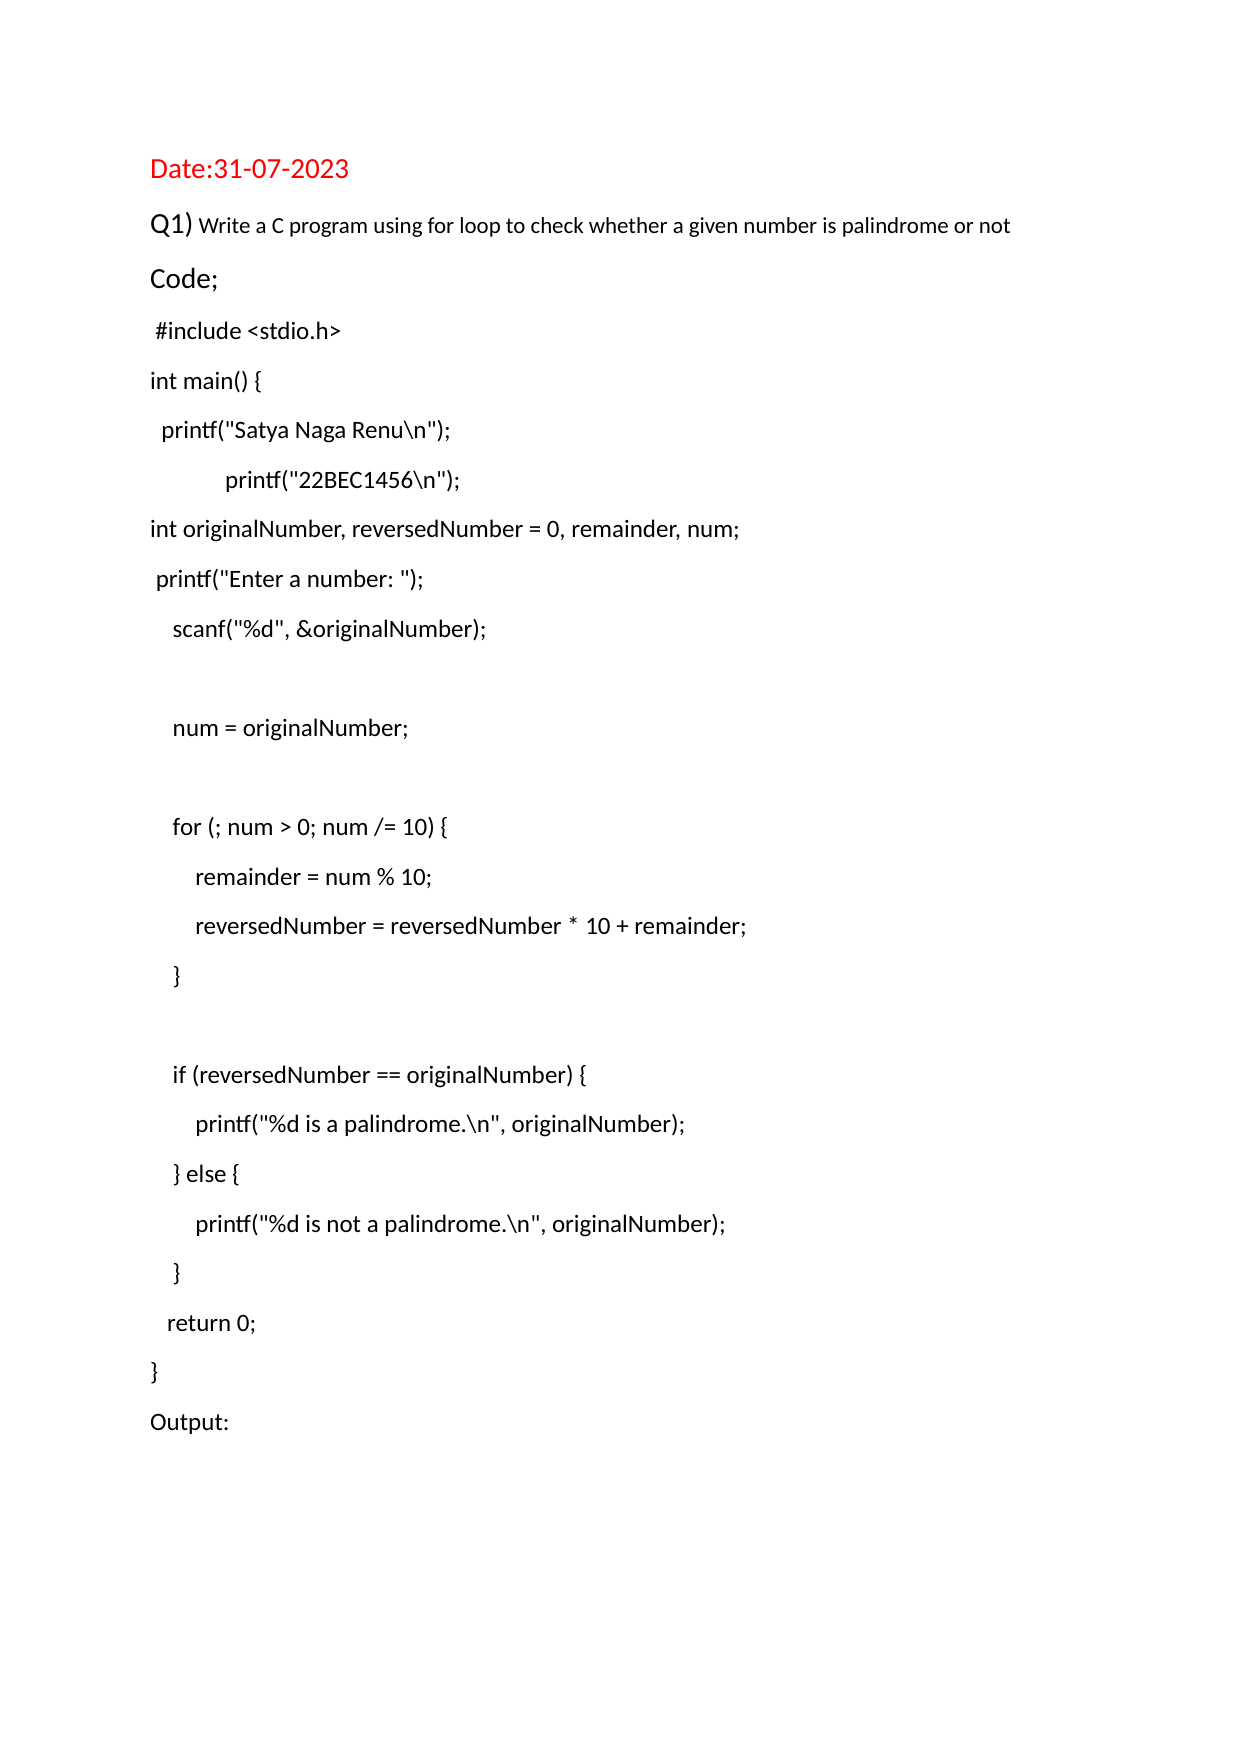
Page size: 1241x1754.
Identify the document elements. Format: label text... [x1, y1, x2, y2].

text printf("%d is not a palindrome.\n", originalNumber); [150, 1208, 1090, 1238]
text for (; num > 0; num /= 10) { [150, 811, 1090, 842]
text remainder = num % 10; [150, 861, 1090, 891]
text num = originalNumber; [150, 712, 1090, 742]
text scanf("%d", &originalNumber); [150, 613, 1090, 643]
text } [150, 1357, 1090, 1387]
text int main() { [150, 365, 1090, 395]
text } [150, 960, 1090, 990]
text } else { [150, 1158, 1090, 1189]
text printf("%d is a palindrome.\n", originalNumber); [150, 1109, 1090, 1139]
text reversedNumber = reversedNumber * 10 + remainder; [150, 910, 1090, 941]
text printf("22BEC1456\n"); [150, 464, 1090, 494]
text int originalNumber, reversedNumber = 0, remainder, num; [150, 514, 1090, 544]
text printf("Enter a number: "); [150, 563, 1090, 594]
text if (reversedNumber == originalNumber) { [150, 1059, 1090, 1089]
text Q1) Write a C program using for loop to check whether a given number is palindrome or not [150, 205, 1090, 241]
text return 0; [150, 1307, 1090, 1337]
text #include <stdio.h> [150, 315, 1090, 346]
text Date:31-07-2023 [150, 150, 1090, 186]
text printf("Satya Naga Renu\n"); [150, 414, 1090, 445]
text } [150, 1257, 1090, 1288]
text Code; [150, 260, 1090, 296]
text Output: [150, 1406, 1090, 1437]
